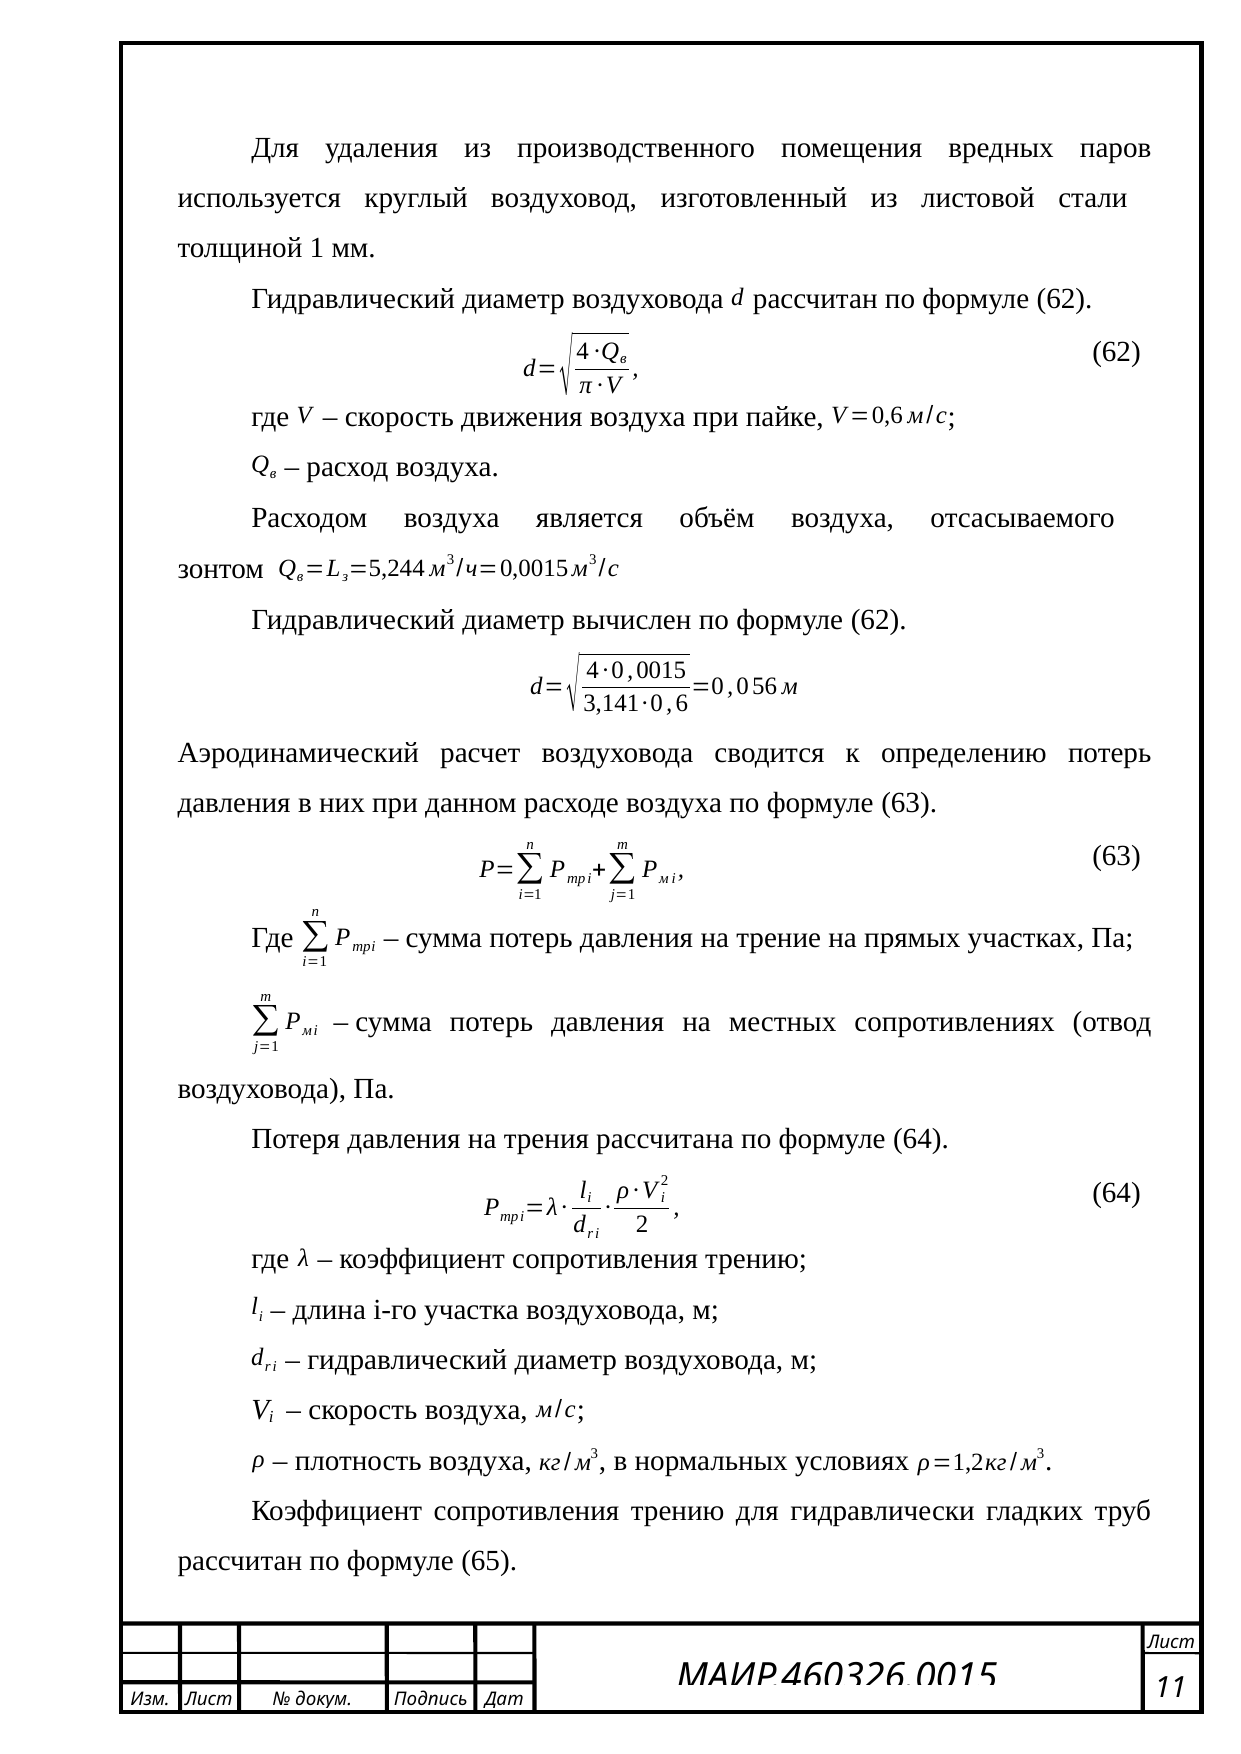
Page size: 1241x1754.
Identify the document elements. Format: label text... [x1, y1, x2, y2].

text Коэффициент сопротивления трению для гидравлически гладких труб рассчитан по формуле (65). [177, 1493, 1152, 1577]
text – длина i-го участка воздуховода, м; [177, 1292, 1152, 1325]
text Потеря давления на трения рассчитана по формуле (64). [177, 1121, 1152, 1155]
text где – коэффициент сопротивления трению; [177, 1242, 1152, 1275]
text Гидравлический диаметр вычислен по формуле (62). [177, 602, 1152, 635]
text – расход воздуха. [177, 449, 1152, 483]
text где – скорость движения воздуха при пайке, ; [177, 399, 1152, 433]
text Для удаления из производственного помещения вредных паров используется круглый воздуховод, изготовленный из листовой стали толщиной 1 мм. [177, 130, 1152, 264]
text – плотность воздуха, , в нормальных условиях . [177, 1443, 1152, 1476]
table_header () [1007, 836, 1152, 903]
text – гидравлический диаметр воздуховода, м; [177, 1342, 1152, 1376]
table_header [177, 836, 1007, 903]
text Аэродинамический расчет воздуховода сводится к определению потерь давления в них при данном расходе воздуха по формуле (63). [177, 735, 1152, 819]
table_header () [1007, 1172, 1152, 1242]
text – сумма потерь давления на местных сопротивлениях (отвод воздуховода), Па. [177, 987, 1152, 1104]
table_header () [1007, 331, 1152, 399]
text Где – сумма потерь давления на трение на прямых участках, Па; [177, 903, 1152, 970]
text Гидравлический диаметр воздуховода рассчитан по формуле (62). [177, 281, 1152, 314]
table_header [177, 331, 1007, 399]
text Расходом воздуха является объём воздуха, отсасываемого зонтом [177, 500, 1152, 585]
table_header [177, 1172, 1007, 1242]
text Vi – скорость воздуха, ; [177, 1392, 1152, 1426]
